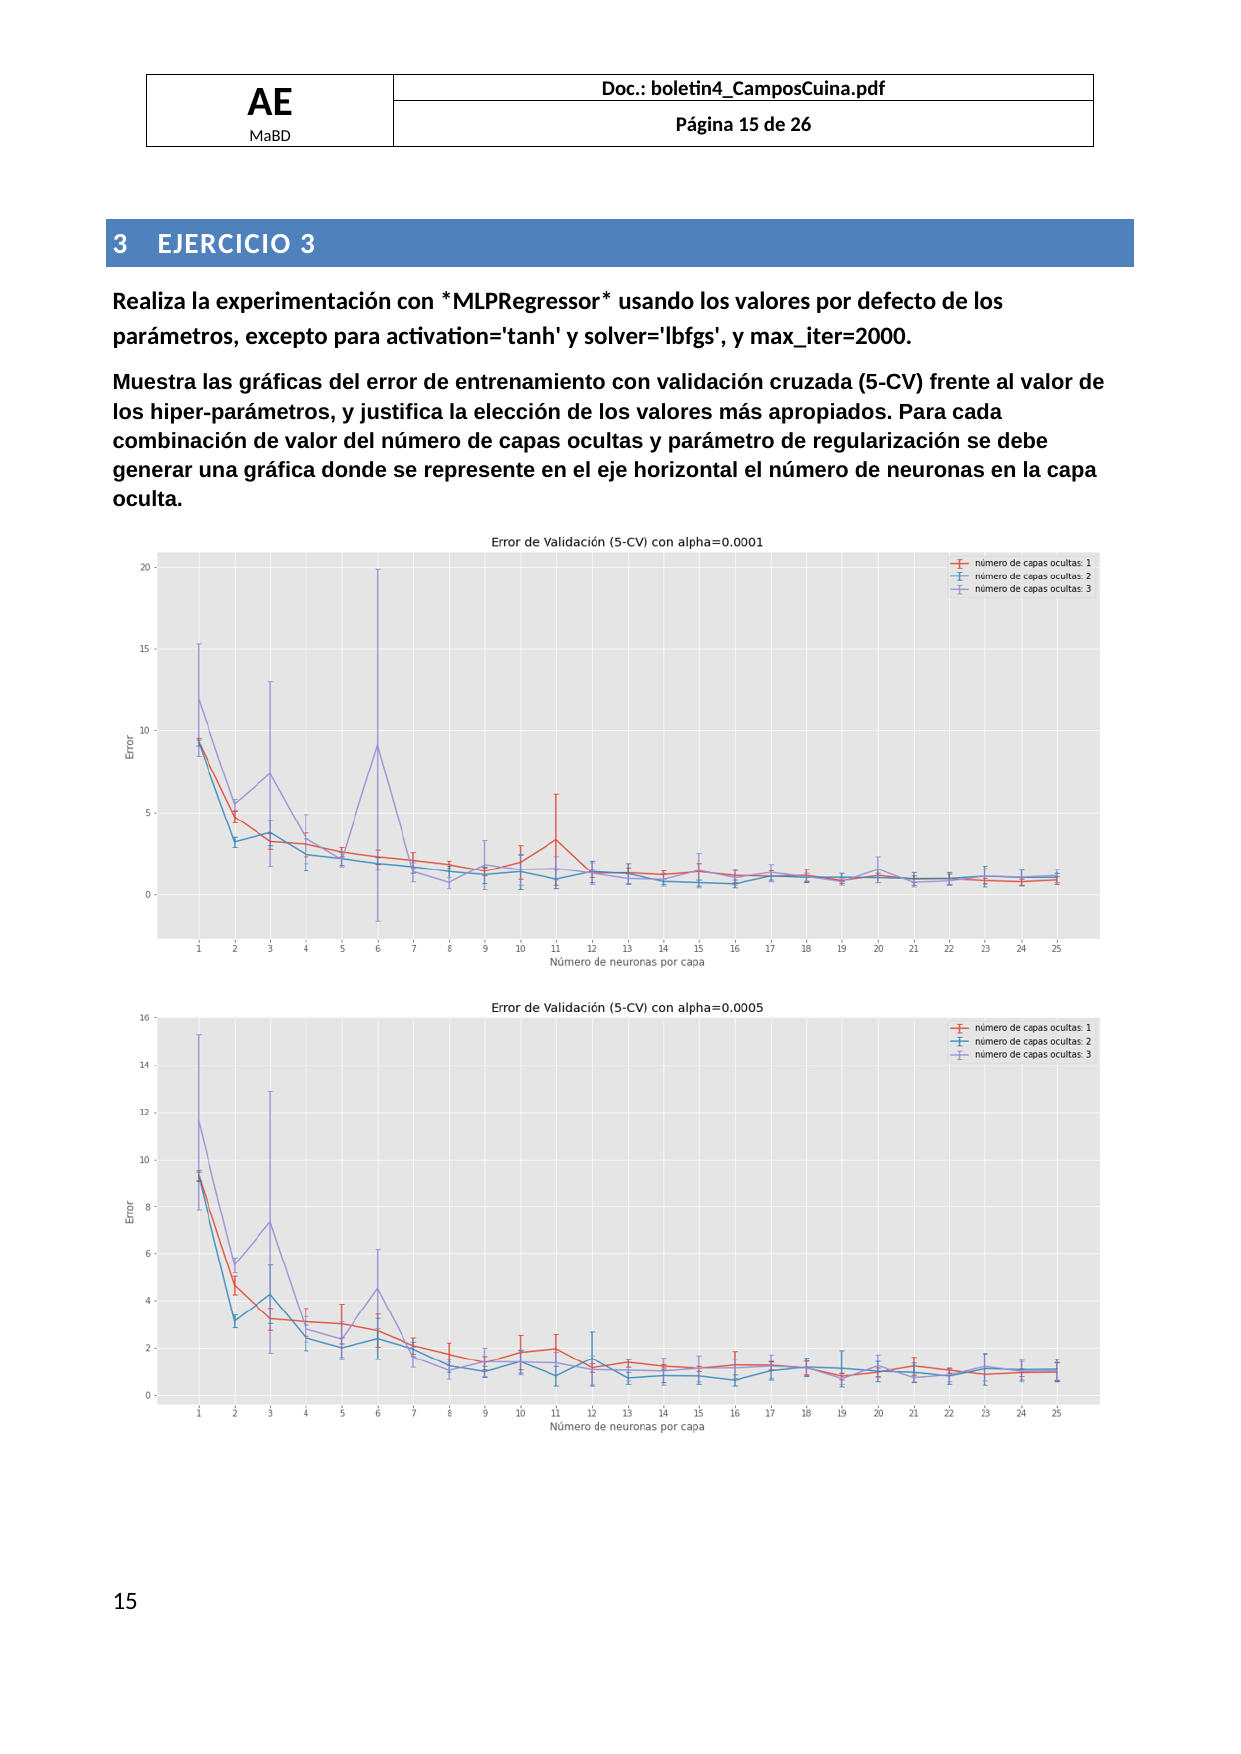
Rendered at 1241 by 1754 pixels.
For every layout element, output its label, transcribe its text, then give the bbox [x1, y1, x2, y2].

text Realiza la experimentación con *MLPRegressor* usando los valores por defecto de los parámetros, excepto para activation='tanh' y solver='lbfgs', y max_iter=2000. [112, 285, 1128, 351]
subtitle Ejercicio 3 [112, 226, 1128, 261]
text Muestra las gráficas del error de entrenamiento con validación cruzada (5‐CV) frente al valor de los hiper‐parámetros, y justifica la elección de los valores más apropiados. Para cada combinación de valor del número de capas ocultas y parámetro de regularización se debe generar una gráfica donde se represente en el eje horizontal el número de neuronas en la capa oculta. [112, 368, 1128, 511]
picture [112, 527, 1128, 1457]
